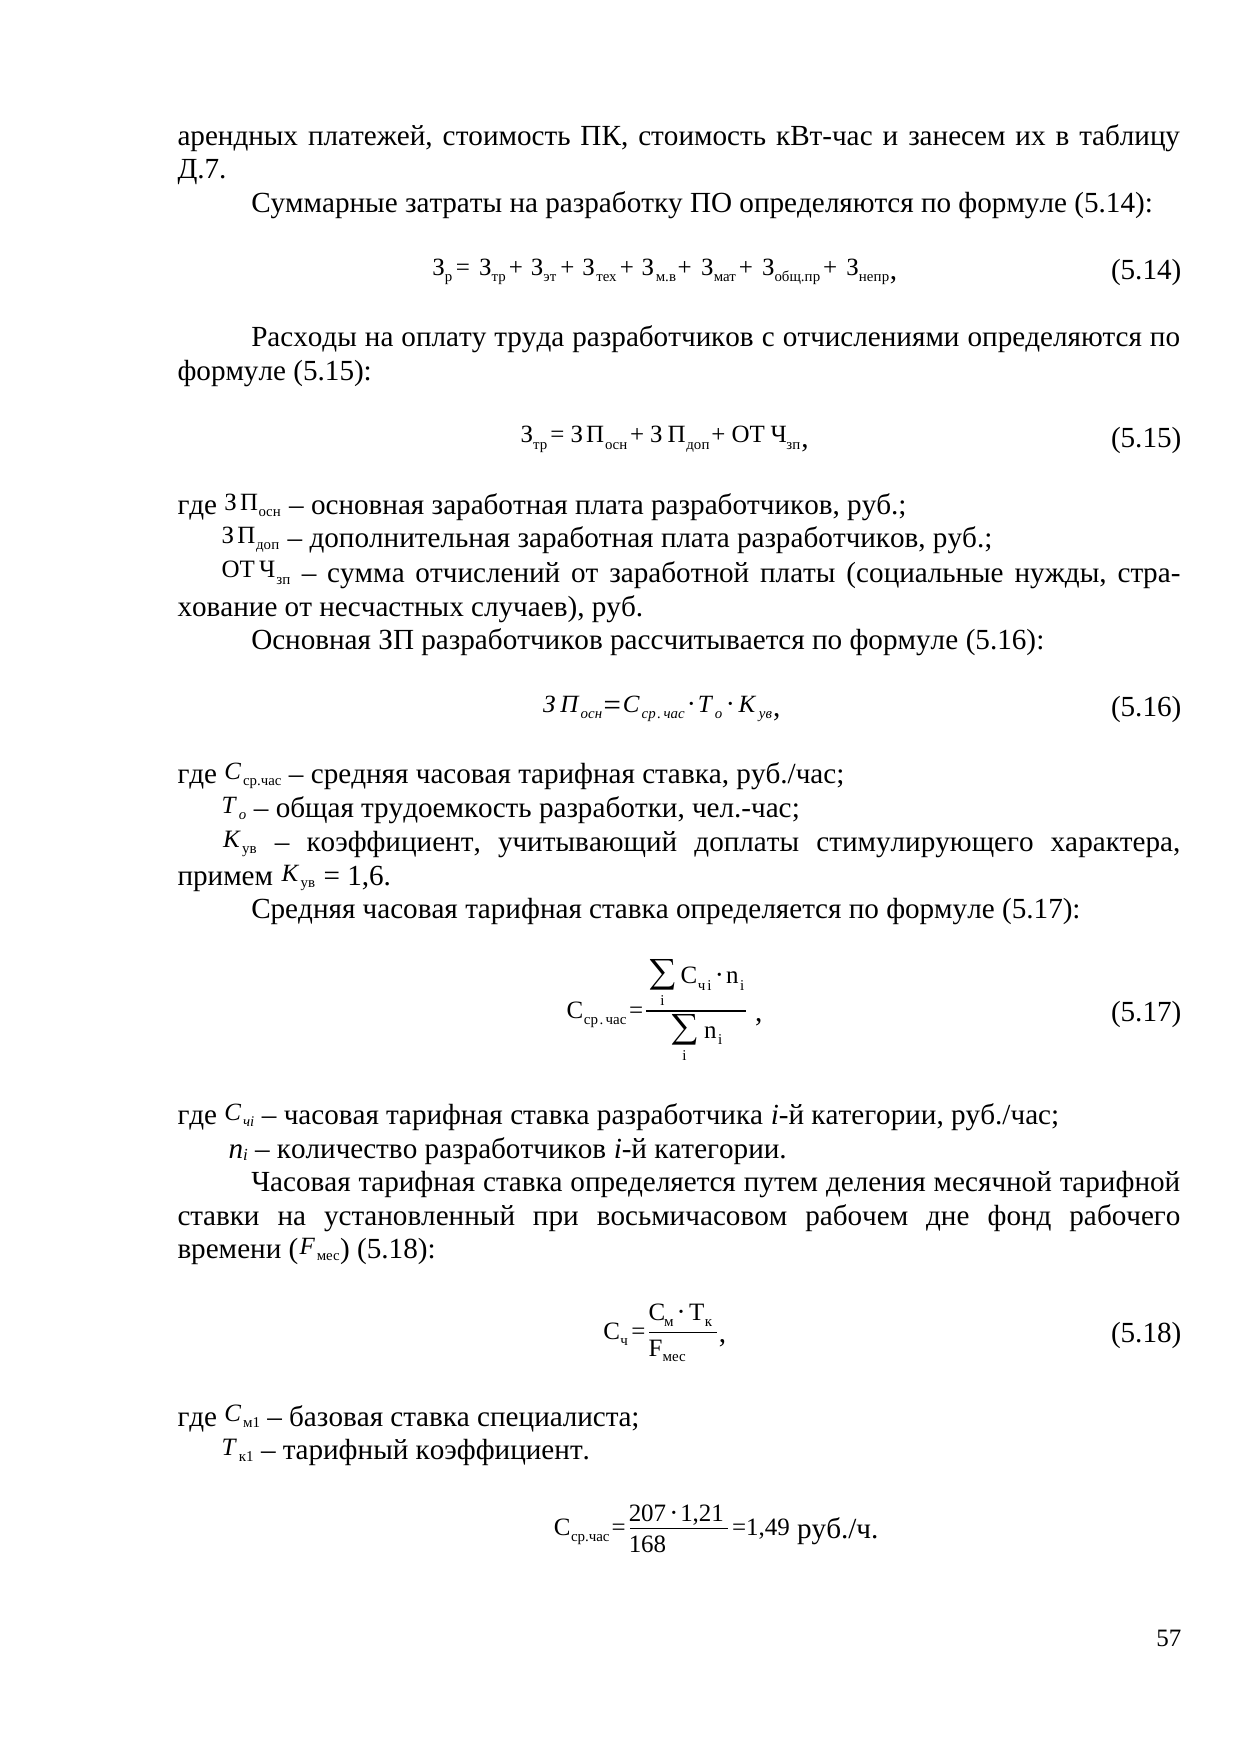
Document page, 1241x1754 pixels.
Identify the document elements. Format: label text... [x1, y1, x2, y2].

text – тарифный коэффициент. [177, 1432, 1181, 1466]
text где – часовая тарифная ставка разработчика i-й категории, руб./час; [177, 1097, 1181, 1131]
text Суммарные затраты на разработку ПО определяются по формуле (5.14): [177, 185, 1181, 219]
text Часовая тарифная ставка определяется путем деления месячной тарифной ставки на установленный при восьмичасовом рабочем дне фонд рабочего времени () (5.18): [177, 1164, 1181, 1265]
text ni – количество разработчиков i-й категории. [177, 1131, 1181, 1164]
text Расходы на оплату труда разработчиков с отчислениями определяются по формуле (5.15): [177, 319, 1181, 386]
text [177, 118, 1181, 185]
text , (5.15) [177, 420, 1181, 453]
text Основная ЗП разработчиков рассчитывается по формуле (5.16): [177, 622, 1181, 656]
text – дополнительная заработная плата разработчиков, руб.; [177, 521, 1181, 555]
text руб./ч. [177, 1500, 1181, 1559]
text где – средняя часовая тарифная ставка, руб./час; [177, 756, 1181, 790]
text , (5.18) [177, 1299, 1181, 1365]
text Средняя часовая тарифная ставка определяется по формуле (5.17): [177, 892, 1181, 925]
text – сумма отчислений от заработной платы (социальные нужды, стра-хование от несчастных случаев), руб. [177, 555, 1181, 622]
text где – основная заработная плата разработчиков, руб.; [177, 487, 1181, 521]
text , (5.14) [177, 252, 1181, 286]
text – коэффициент, учитывающий доплаты стимулирующего характера, примем = 1,6. [177, 824, 1181, 892]
text – общая трудоемкость разработки, чел.-час; [177, 790, 1181, 824]
text где – базовая ставка специалиста; [177, 1399, 1181, 1432]
text , (5.16) [177, 689, 1181, 723]
text , (5.17) [177, 959, 1181, 1064]
